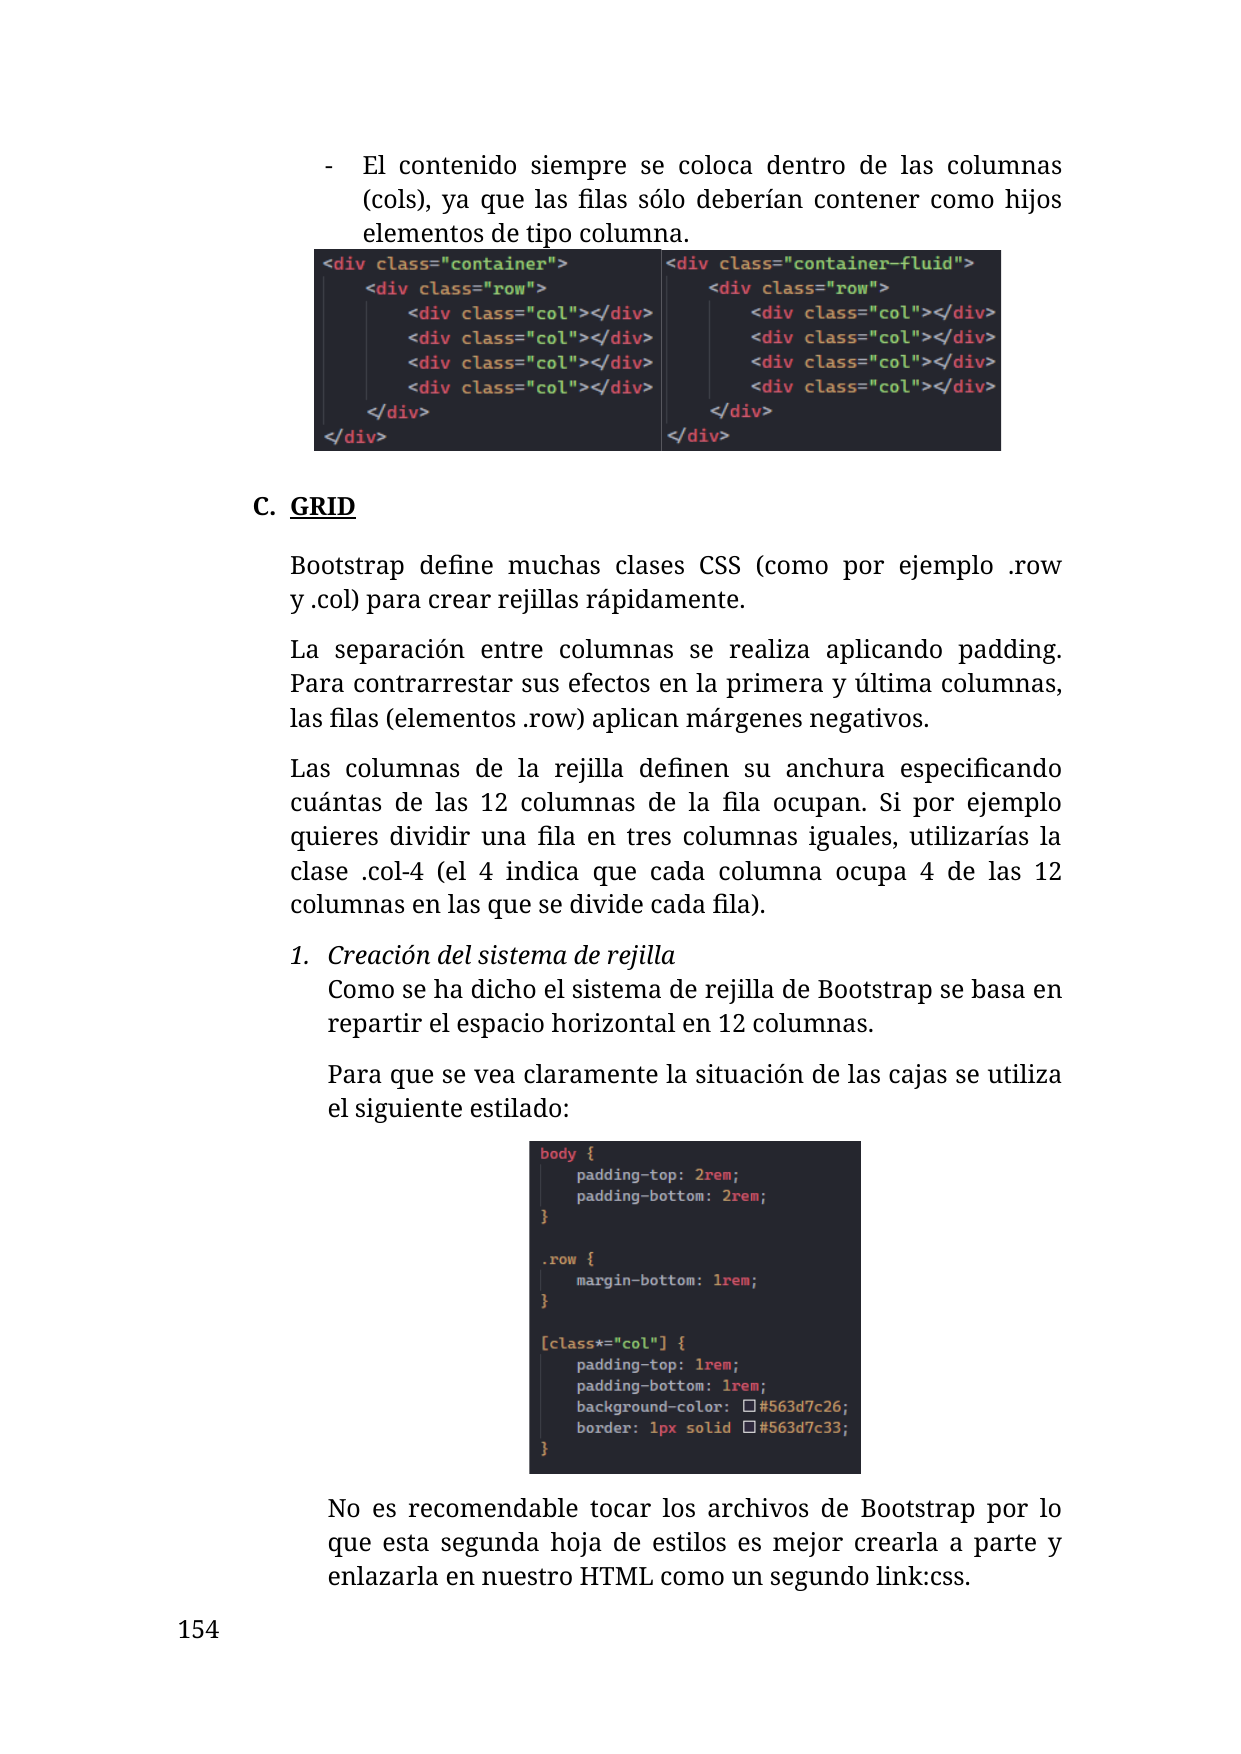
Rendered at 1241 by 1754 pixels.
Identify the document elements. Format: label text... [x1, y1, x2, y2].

text Las columnas de la rejilla definen su anchura especificando cuántas de las 12 columnas de la fila ocupan. Si por ejemplo quieres dividir una fila en tres columnas iguales, utilizarías la clase .col-4 (el 4 indica que cada columna ocupa 4 de las 12 columnas en las que se divide cada fila). [290, 751, 1063, 921]
list Creación del sistema de rejilla [290, 938, 1063, 972]
subtitle GRID [252, 488, 1063, 522]
text Para que se vea claramente la situación de las cajas se utiliza el siguiente estilado: [327, 1057, 1063, 1125]
text Como se ha dicho el sistema de rejilla de Bootstrap se basa en repartir el espacio horizontal en 12 columnas. [327, 972, 1063, 1040]
picture [529, 1141, 861, 1474]
text Bootstrap define muchas clases CSS (como por ejemplo .row y .col) para crear rejillas rápidamente. [290, 547, 1063, 615]
list El contenido siempre se coloca dentro de las columnas (cols), ya que las filas sólo deberían contener como hijos elementos de tipo columna. [325, 148, 1063, 250]
text La separación entre columnas se realiza aplicando padding. Para contrarrestar sus efectos en la primera y última columnas, las filas (elementos .row) aplican márgenes negativos. [290, 632, 1063, 734]
text No es recomendable tocar los archivos de Bootstrap por lo que esta segunda hoja de estilos es mejor crearla a parte y enlazarla en nuestro HTML como un segundo link:css. [327, 1491, 1063, 1593]
picture [314, 249, 1002, 451]
